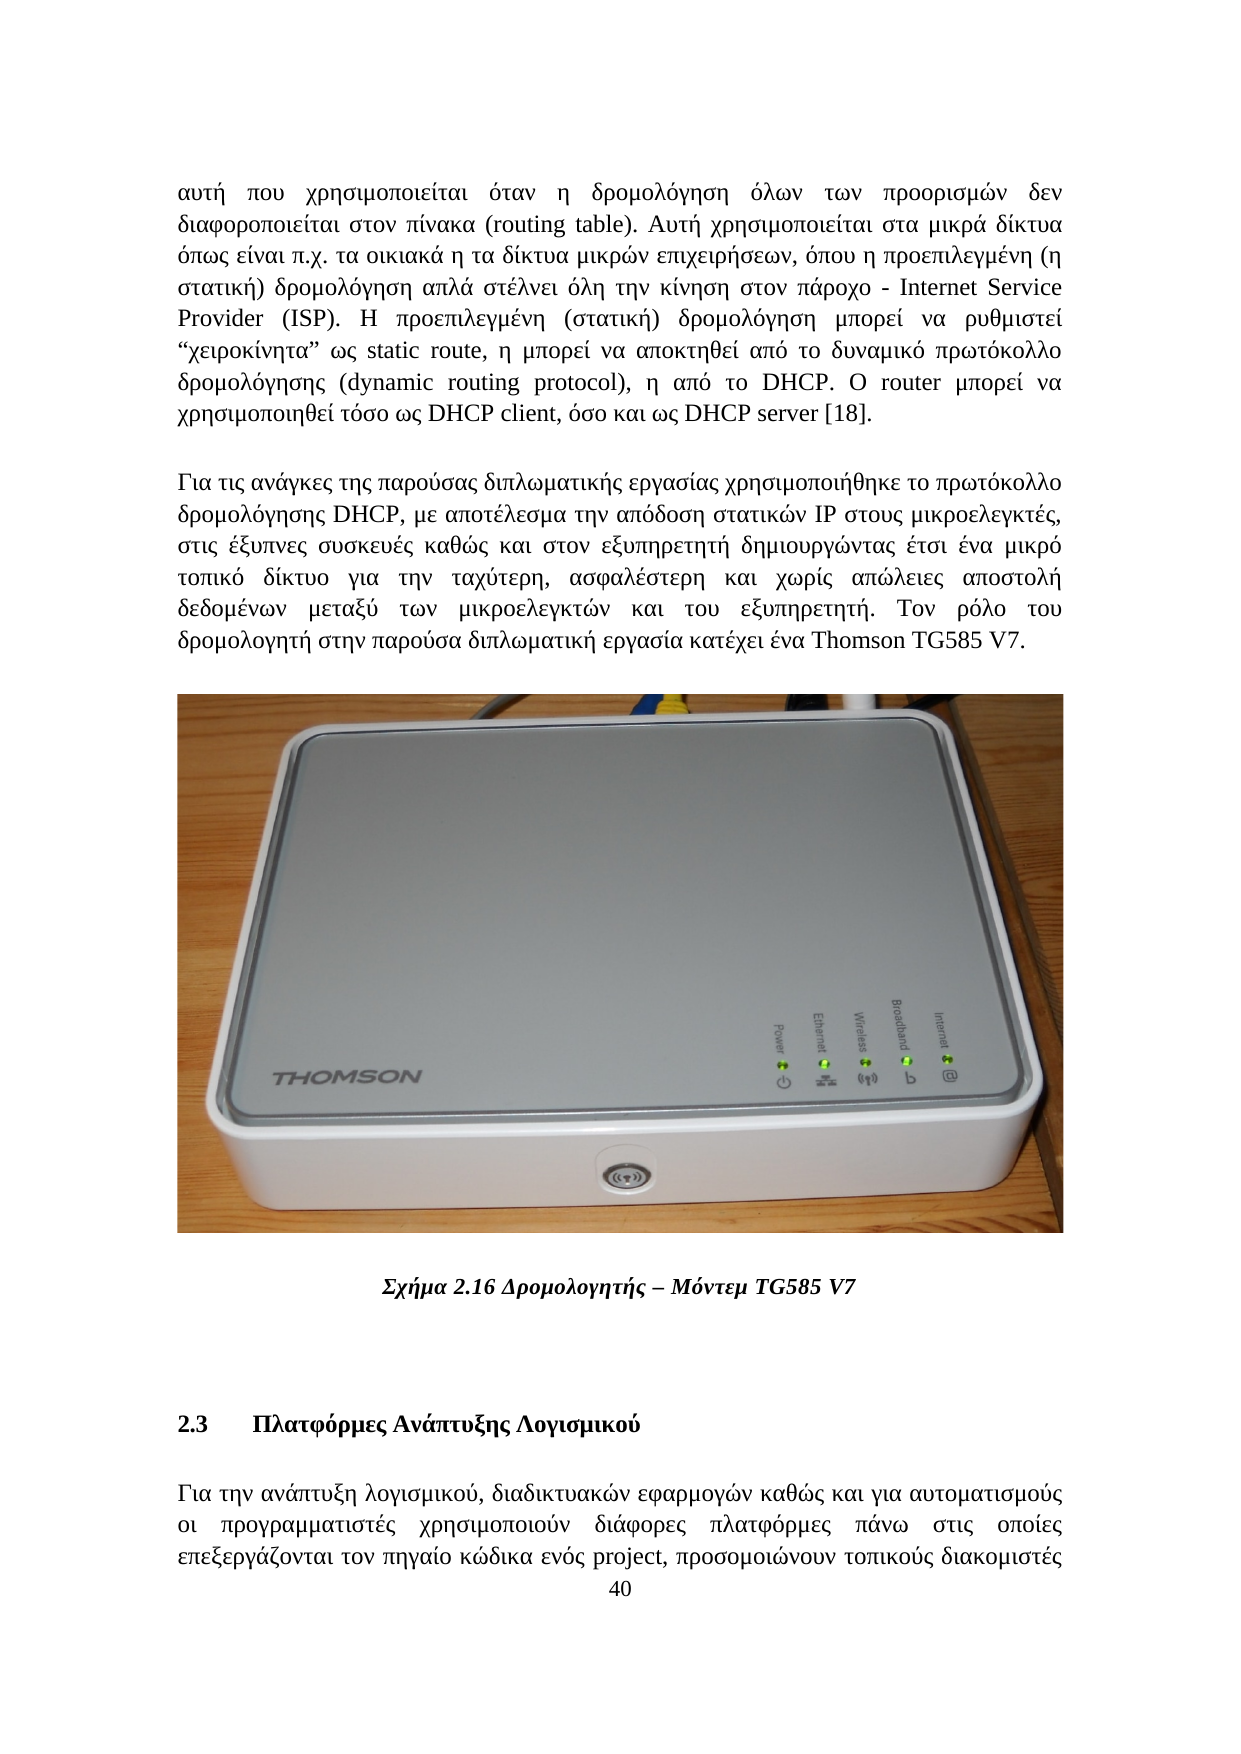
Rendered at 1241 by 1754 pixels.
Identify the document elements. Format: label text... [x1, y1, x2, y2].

text Σχήμα 2.16 Δρομολογητής – Μόντεμ TG585 V7 [177, 1273, 1063, 1299]
picture [177, 694, 1064, 1233]
text Για τις ανάγκες της παρούσας διπλωματικής εργασίας χρησιμοποιήθηκε το πρωτόκολλο δρομολόγησης DHCP, με αποτέλεσμα την απόδοση στατικών IP στους μικροελεγκτές, στις έξυπνες συσκευές καθώς και στον εξυπηρετητή δημιουργώντας έτσι ένα μικρό τοπικό δίκτυο για την ταχύτερη, ασφαλέστερη και χωρίς απώλειες αποστολή δεδομένων μεταξύ των μικροελεγκτών και του εξυπηρετητή. Τον ρόλο του δρομολογητή στην παρούσα διπλωματική εργασία κατέχει ένα Thomson TG585 V7. [177, 467, 1063, 654]
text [177, 177, 1063, 427]
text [177, 1478, 1063, 1569]
list Πλατφόρμες Ανάπτυξης Λογισμικού [177, 1409, 1063, 1437]
